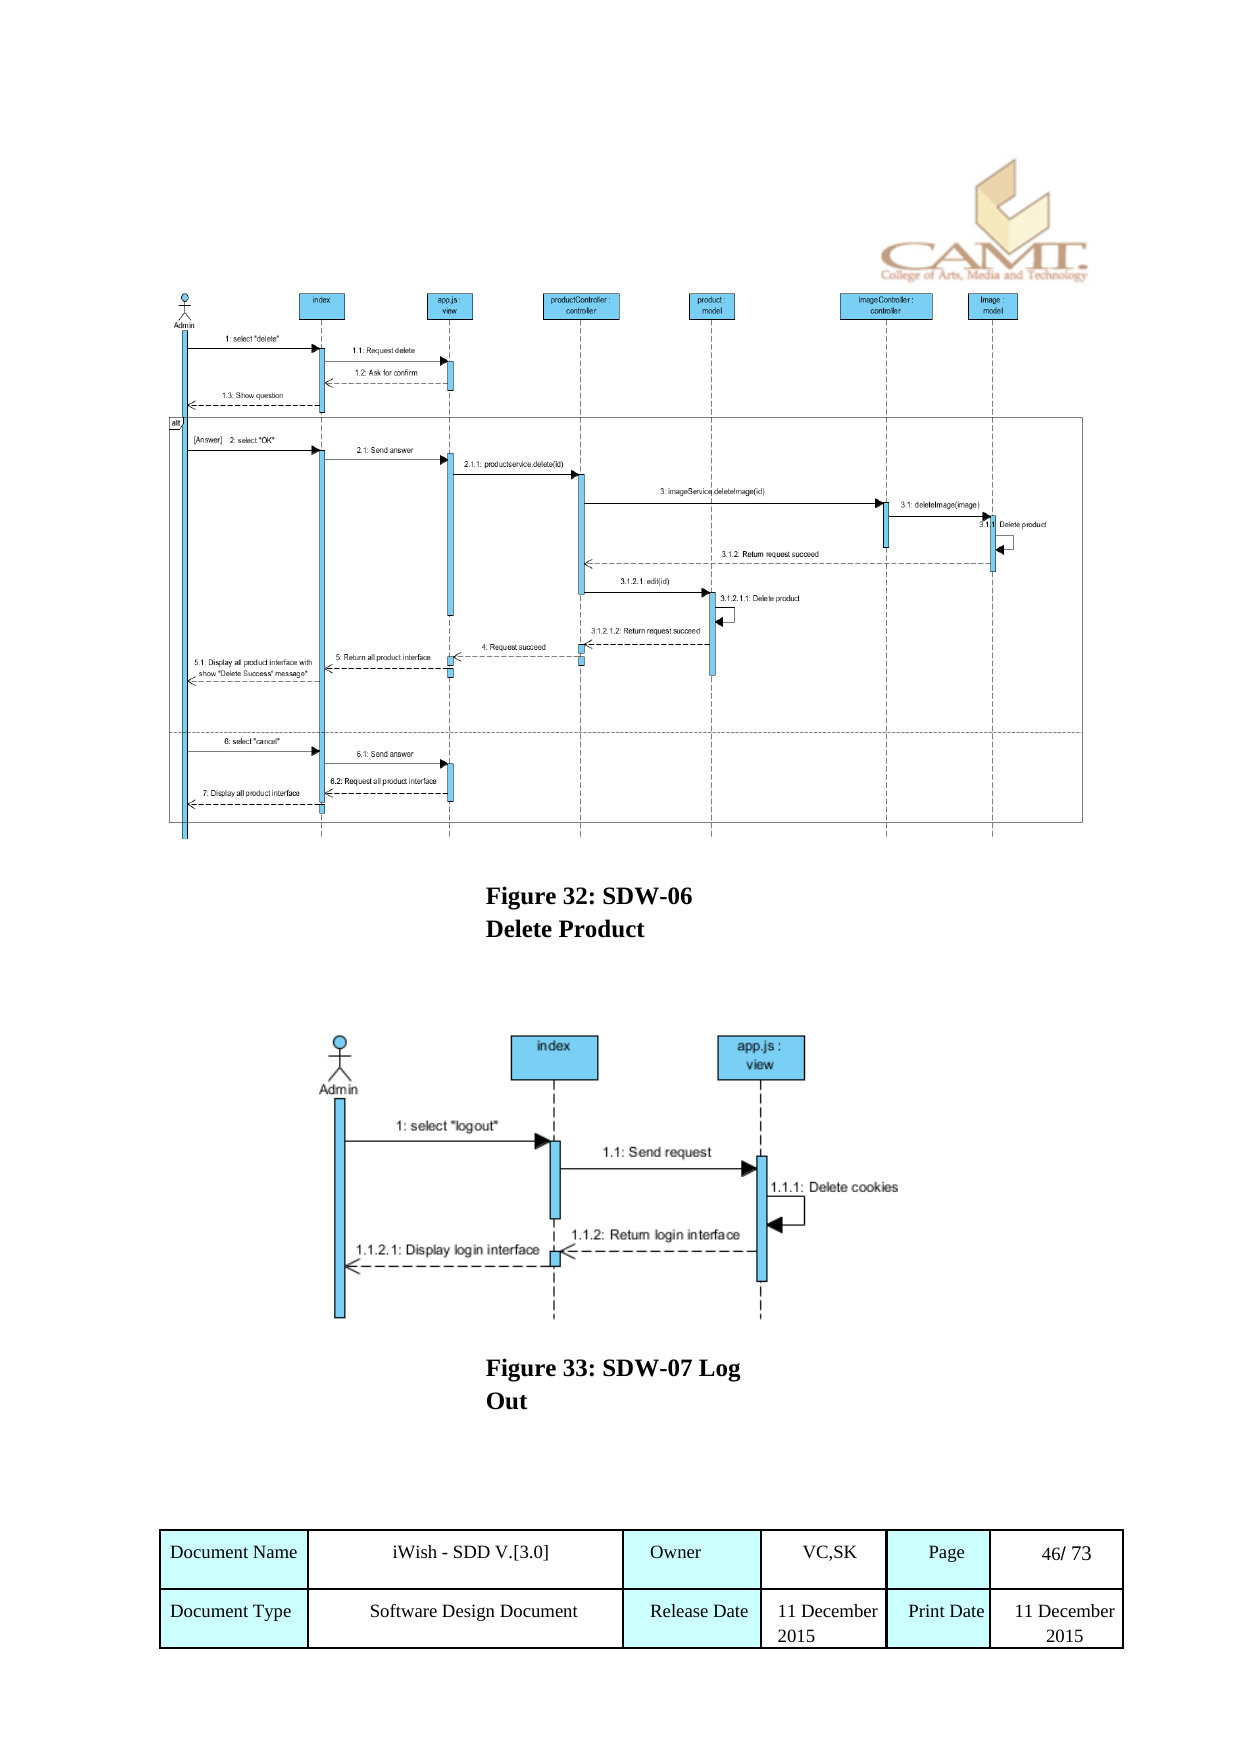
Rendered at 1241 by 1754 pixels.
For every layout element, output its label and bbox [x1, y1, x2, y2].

picture [148, 288, 1094, 839]
picture [313, 1023, 928, 1341]
picture [869, 150, 1094, 285]
